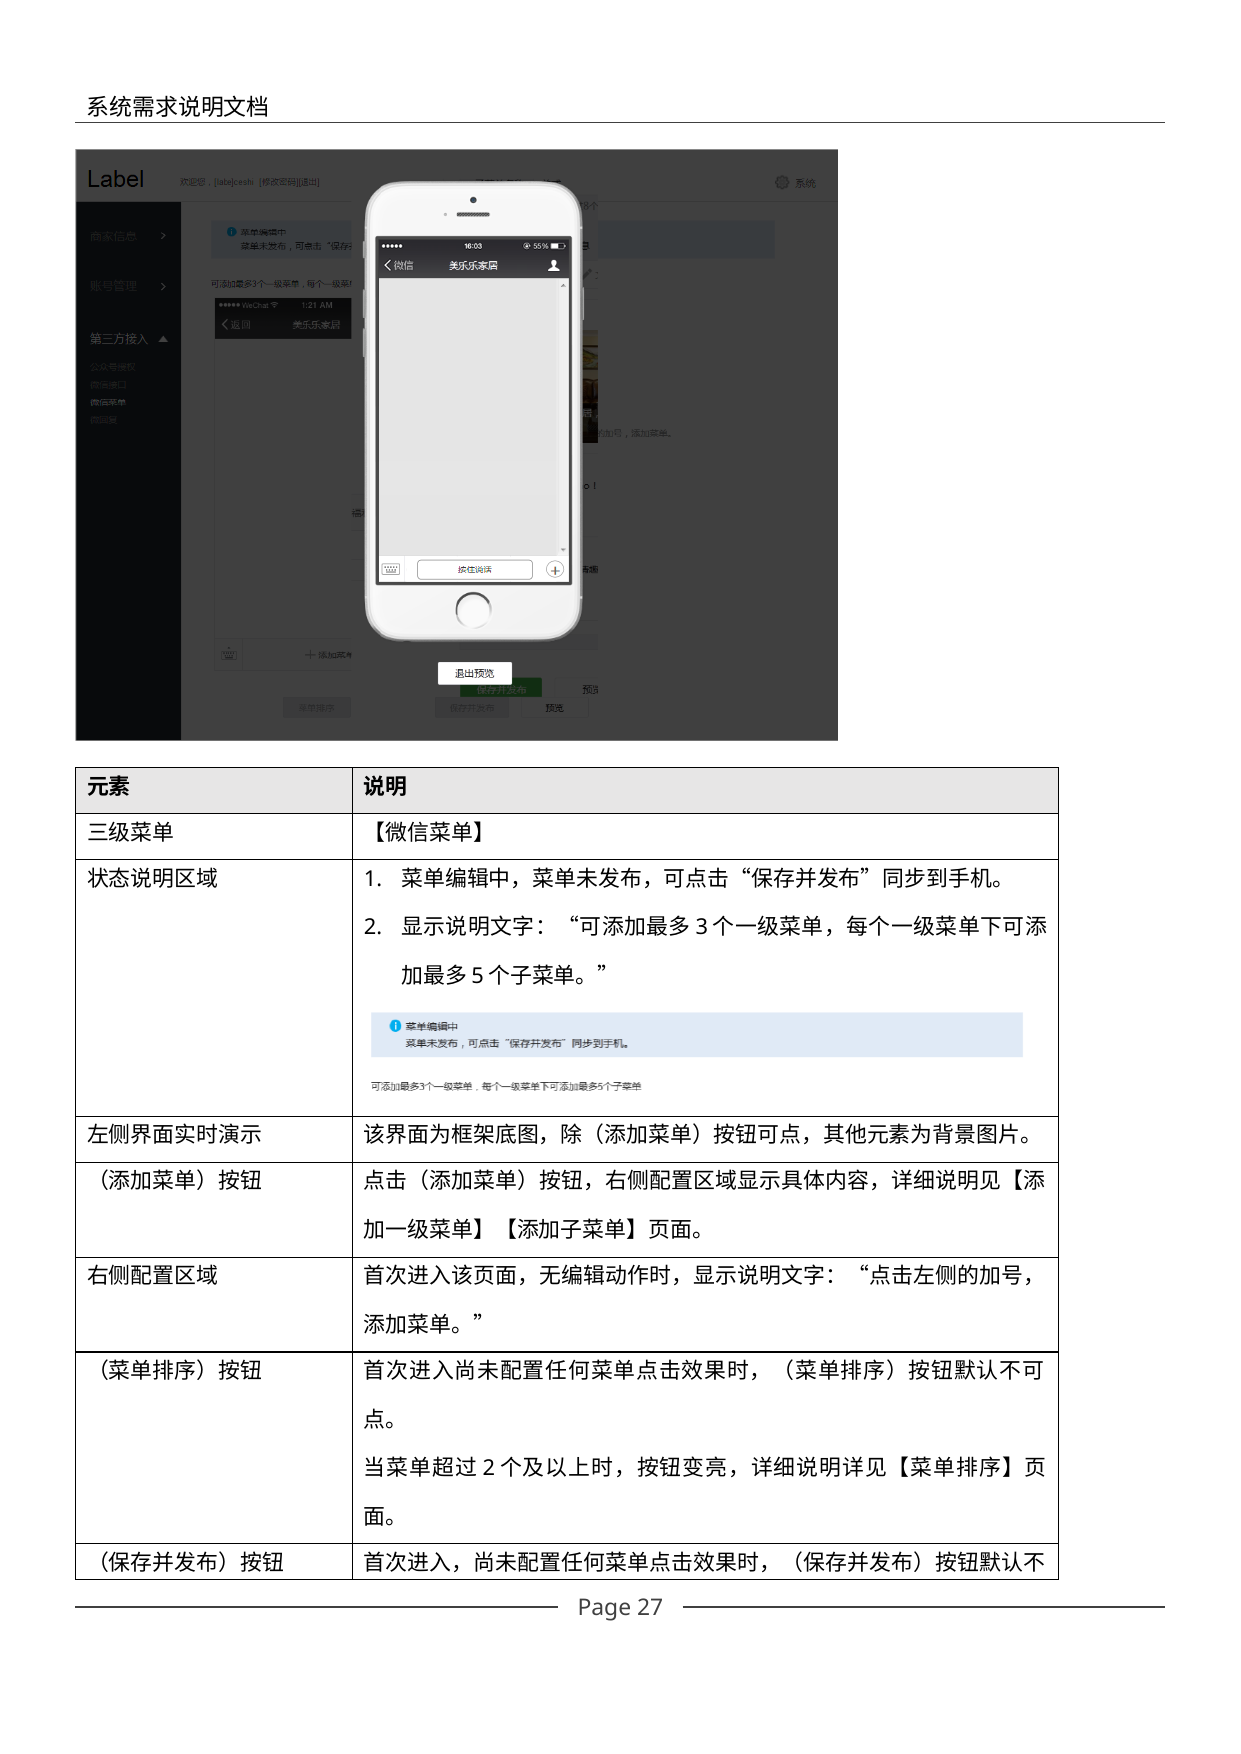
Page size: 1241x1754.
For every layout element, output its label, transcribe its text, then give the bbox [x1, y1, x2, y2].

table_cell 右侧配置区域 [76, 1258, 352, 1351]
table_header 说明 [353, 768, 1058, 813]
table_cell 状态说明区域 [76, 860, 352, 1116]
table_cell 左侧界面实时演示 [76, 1117, 352, 1162]
table_cell 【微信菜单】 [353, 814, 1058, 859]
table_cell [353, 1544, 1058, 1579]
table_cell 菜单编辑中，菜单未发布，可点击“保存并发布”同步到手机。 显示说明文字：“可添加最多3个一级菜单，每个一级菜单下可添加最多5个子菜单。” [353, 860, 1058, 1116]
table_cell 三级菜单 [76, 814, 352, 859]
table_cell （添加菜单）按钮 [76, 1163, 352, 1257]
table_cell （菜单排序）按钮 [76, 1353, 352, 1543]
table_header 元素 [76, 768, 352, 813]
table_cell 点击（添加菜单）按钮，右侧配置区域显示具体内容，详细说明见【添加一级菜单】【添加子菜单】页面。 [353, 1163, 1058, 1257]
table_cell （保存并发布）按钮 [76, 1544, 352, 1579]
picture [75, 149, 838, 741]
picture [363, 1005, 1047, 1094]
table_cell 首次进入尚未配置任何菜单点击效果时，（菜单排序）按钮默认不可点。 当菜单超过2个及以上时，按钮变亮，详细说明详见【菜单排序】页面。 [353, 1353, 1058, 1543]
table_cell 首次进入该页面，无编辑动作时，显示说明文字：“点击左侧的加号，添加菜单。” [353, 1258, 1058, 1351]
table_cell 该界面为框架底图，除（添加菜单）按钮可点，其他元素为背景图片。 [353, 1117, 1058, 1162]
